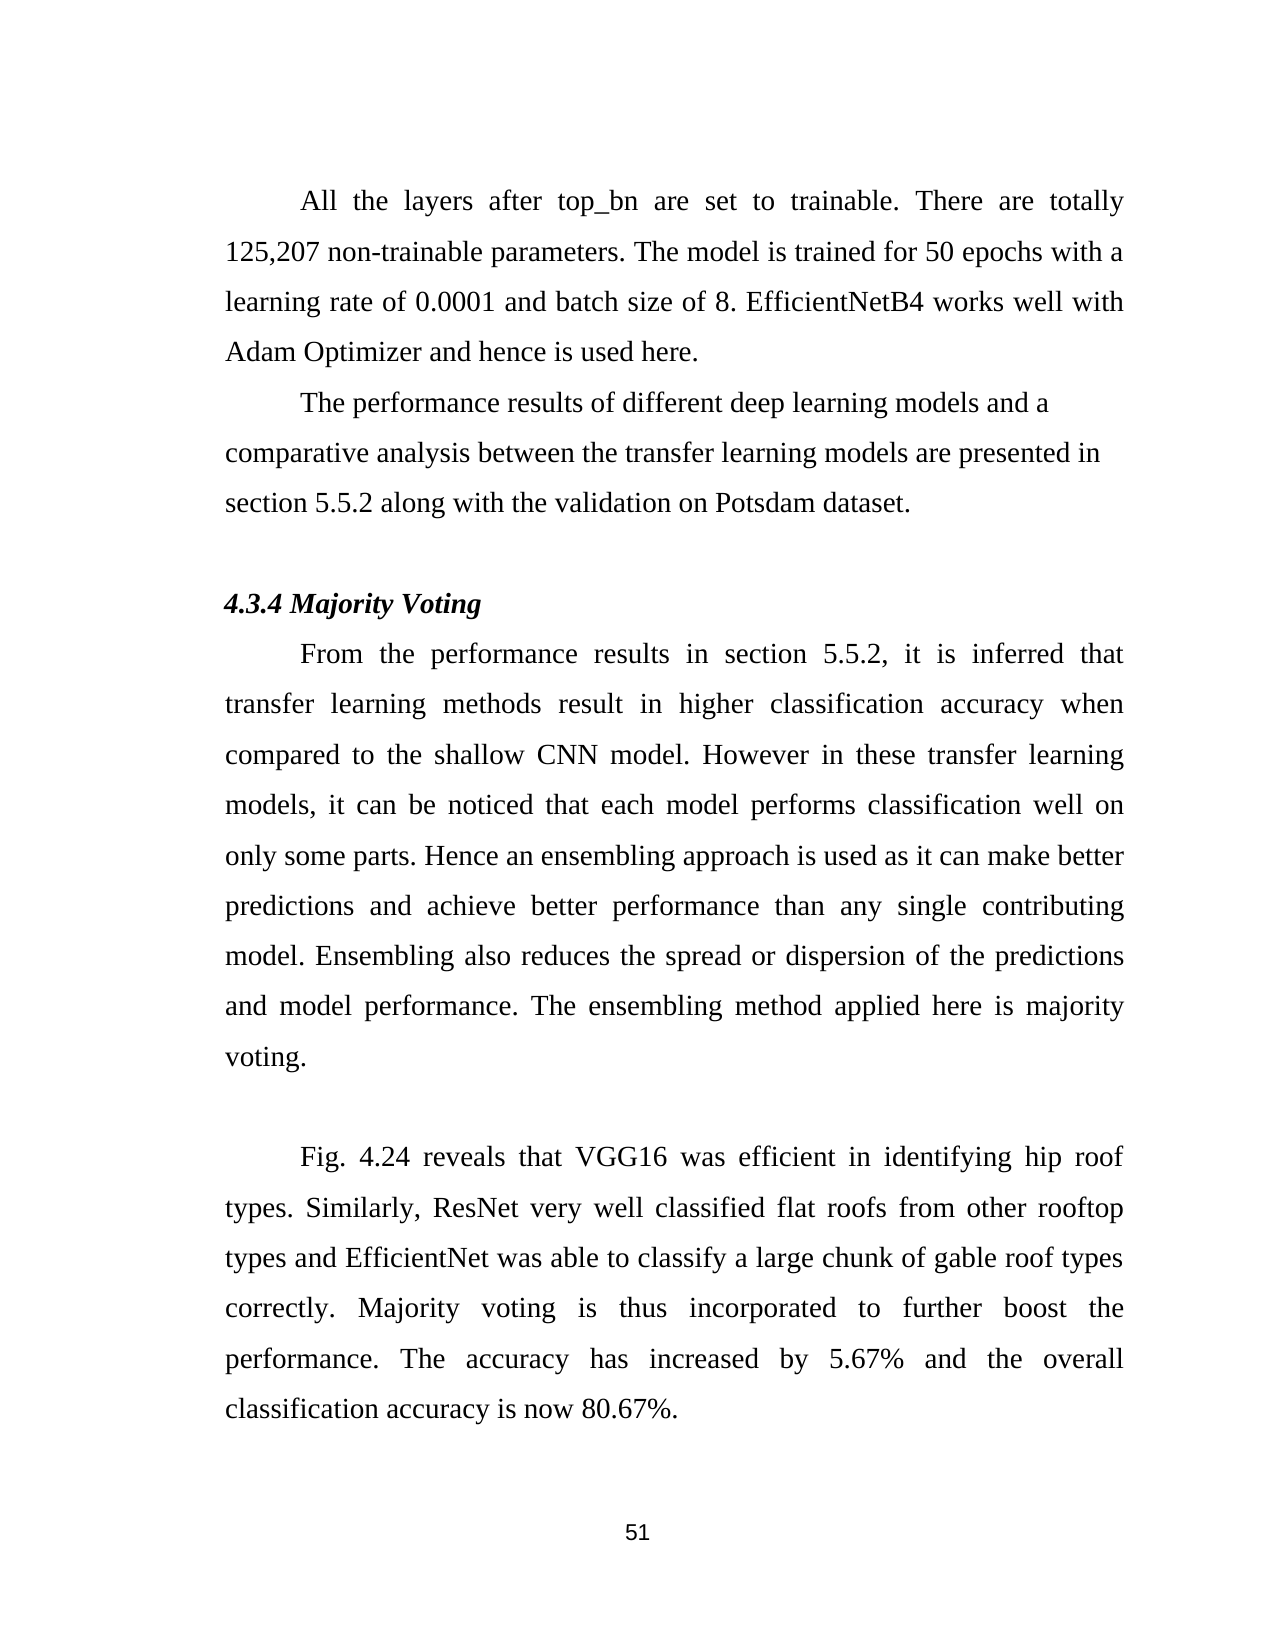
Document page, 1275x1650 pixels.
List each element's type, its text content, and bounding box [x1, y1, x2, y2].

text 4.3.4 Majority Voting [224, 586, 1125, 619]
text The performance results of different deep learning models and a comparative analysis between the transfer learning models are presented in section 5.5.2 along with the validation on Potsdam dataset. [225, 385, 1125, 519]
text All the layers after top_bn are set to trainable. There are totally 125,207 non-trainable parameters. The model is trained for 50 epochs with a learning rate of 0.0001 and batch size of 8. EfficientNetB4 works well with Adam Optimizer and hence is used here. [225, 183, 1125, 368]
text From the performance results in section 5.5.2, it is inferred that transfer learning methods result in higher classification accuracy when compared to the shallow CNN model. However in these transfer learning models, it can be noticed that each model performs classification well on only some parts. Hence an ensembling approach is used as it can make better predictions and achieve better performance than any single contributing model. Ensembling also reduces the spread or dispersion of the predictions and model performance. The ensembling method applied here is majority voting. [225, 636, 1125, 1072]
text Fig. 4.24 reveals that VGG16 was efficient in identifying hip roof types. Similarly, ResNet very well classified flat roofs from other rooftop types and EfficientNet was able to classify a large chunk of gable roof types correctly. Majority voting is thus incorporated to further boost the performance. The accuracy has increased by 5.67% and the overall classification accuracy is now 80.67%. [225, 1139, 1125, 1424]
